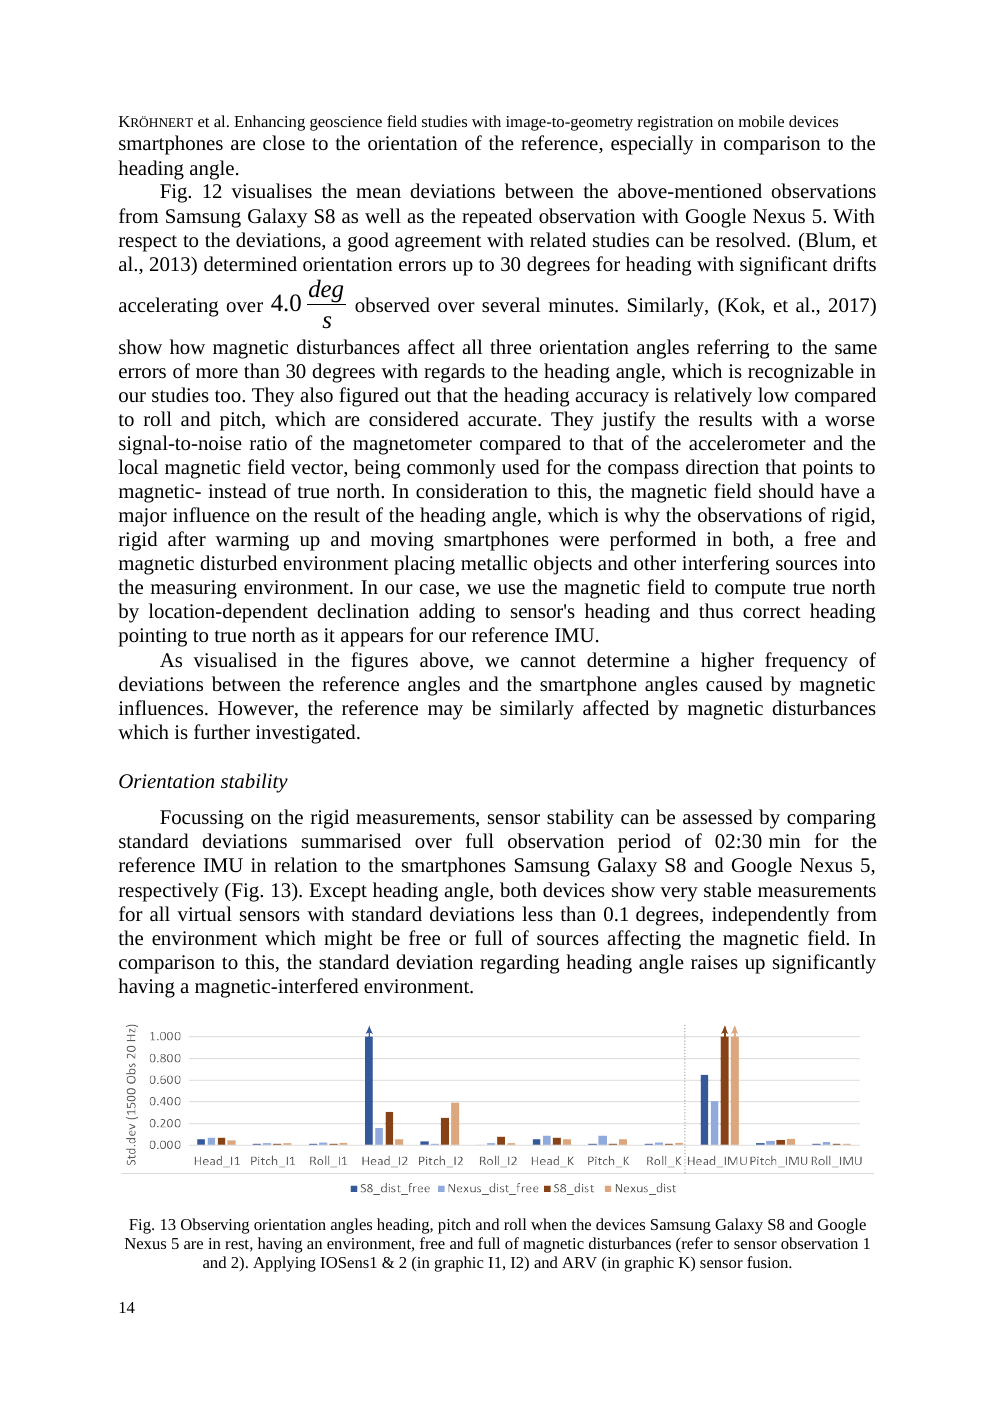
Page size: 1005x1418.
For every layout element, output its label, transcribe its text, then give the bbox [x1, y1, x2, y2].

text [118, 131, 877, 179]
text As visualised in the figures above, we cannot determine a higher frequency of deviations between the reference angles and the smartphone angles caused by magnetic influences. However, the reference may be similarly affected by magnetic disturbances which is further investigated. [118, 647, 877, 744]
text Fig. 12 visualises the mean deviations between the above-mentioned observations from Samsung Galaxy S8 as well as the repeated observation with Google Nexus 5. With respect to the deviations, a good agreement with related studies can be resolved. determined orientation errors up to 30 degrees for heading with significant drifts accelerating over observed over several minutes. Similarly, show how magnetic disturbances affect all three orientation angles referring to the same errors of more than 30 degrees with regards to the heading angle, which is recognizable in our studies too. They also figured out that the heading accuracy is relatively low compared to roll and pitch, which are considered accurate. They justify the results with a worse signal-to-noise ratio of the magnetometer compared to that of the accelerometer and the local magnetic field vector, being commonly used for the compass direction that points to magnetic- instead of true north. In consideration to this, the magnetic field should have a major influence on the result of the heading angle, which is why the observations of rigid, rigid after warming up and moving smartphones were performed in both, a free and magnetic disturbed environment placing metallic objects and other interfering sources into the measuring environment. In our case, we use the magnetic field to compute true north by location-dependent declination adding to sensor's heading and thus correct heading pointing to true north as it appears for our reference IMU. [118, 179, 877, 647]
picture [121, 1021, 874, 1209]
subtitle Orientation stability [118, 769, 877, 793]
text Focussing on the rigid measurements, sensor stability can be assessed by comparing standard deviations summarised over full observation period of 02:30 min for the reference IMU in relation to the smartphones Samsung Galaxy S8 and Google Nexus 5, respectively (Fig. 13). Except heading angle, both devices show very stable measurements for all virtual sensors with standard deviations less than 0.1 degrees, independently from the environment which might be free or full of sources affecting the magnetic field. In comparison to this, the standard deviation regarding heading angle raises up significantly having a magnetic-interfered environment. [118, 805, 877, 998]
text Fig. 13 Observing orientation angles heading, pitch and roll when the devices Samsung Galaxy S8 and Google Nexus 5 are in rest, having an environment, free and full of magnetic disturbances (refer to sensor observation 1 and 2). Applying IOSens1 & 2 (in graphic I1, I2) and ARV (in graphic K) sensor fusion. [118, 1215, 877, 1272]
